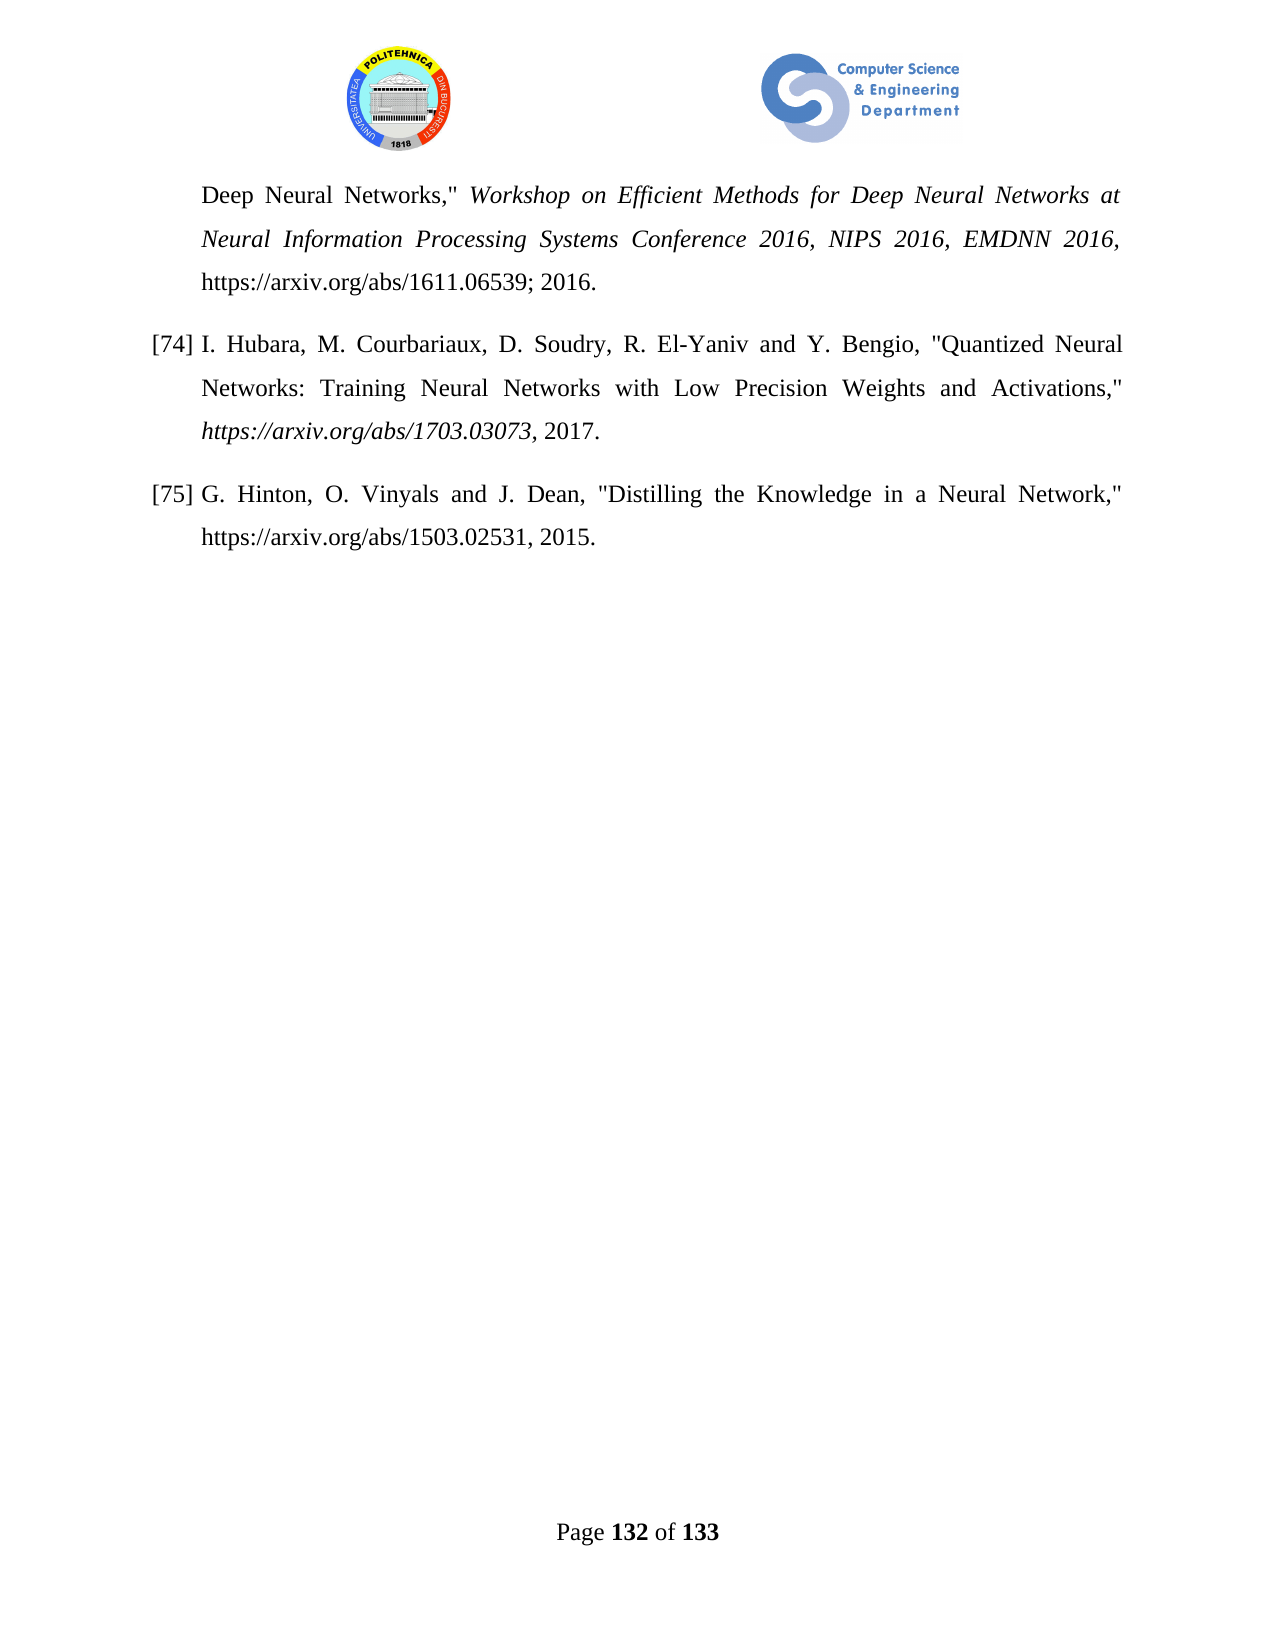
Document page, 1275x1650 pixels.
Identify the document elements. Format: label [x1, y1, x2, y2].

picture [346, 46, 451, 151]
picture [760, 53, 963, 144]
